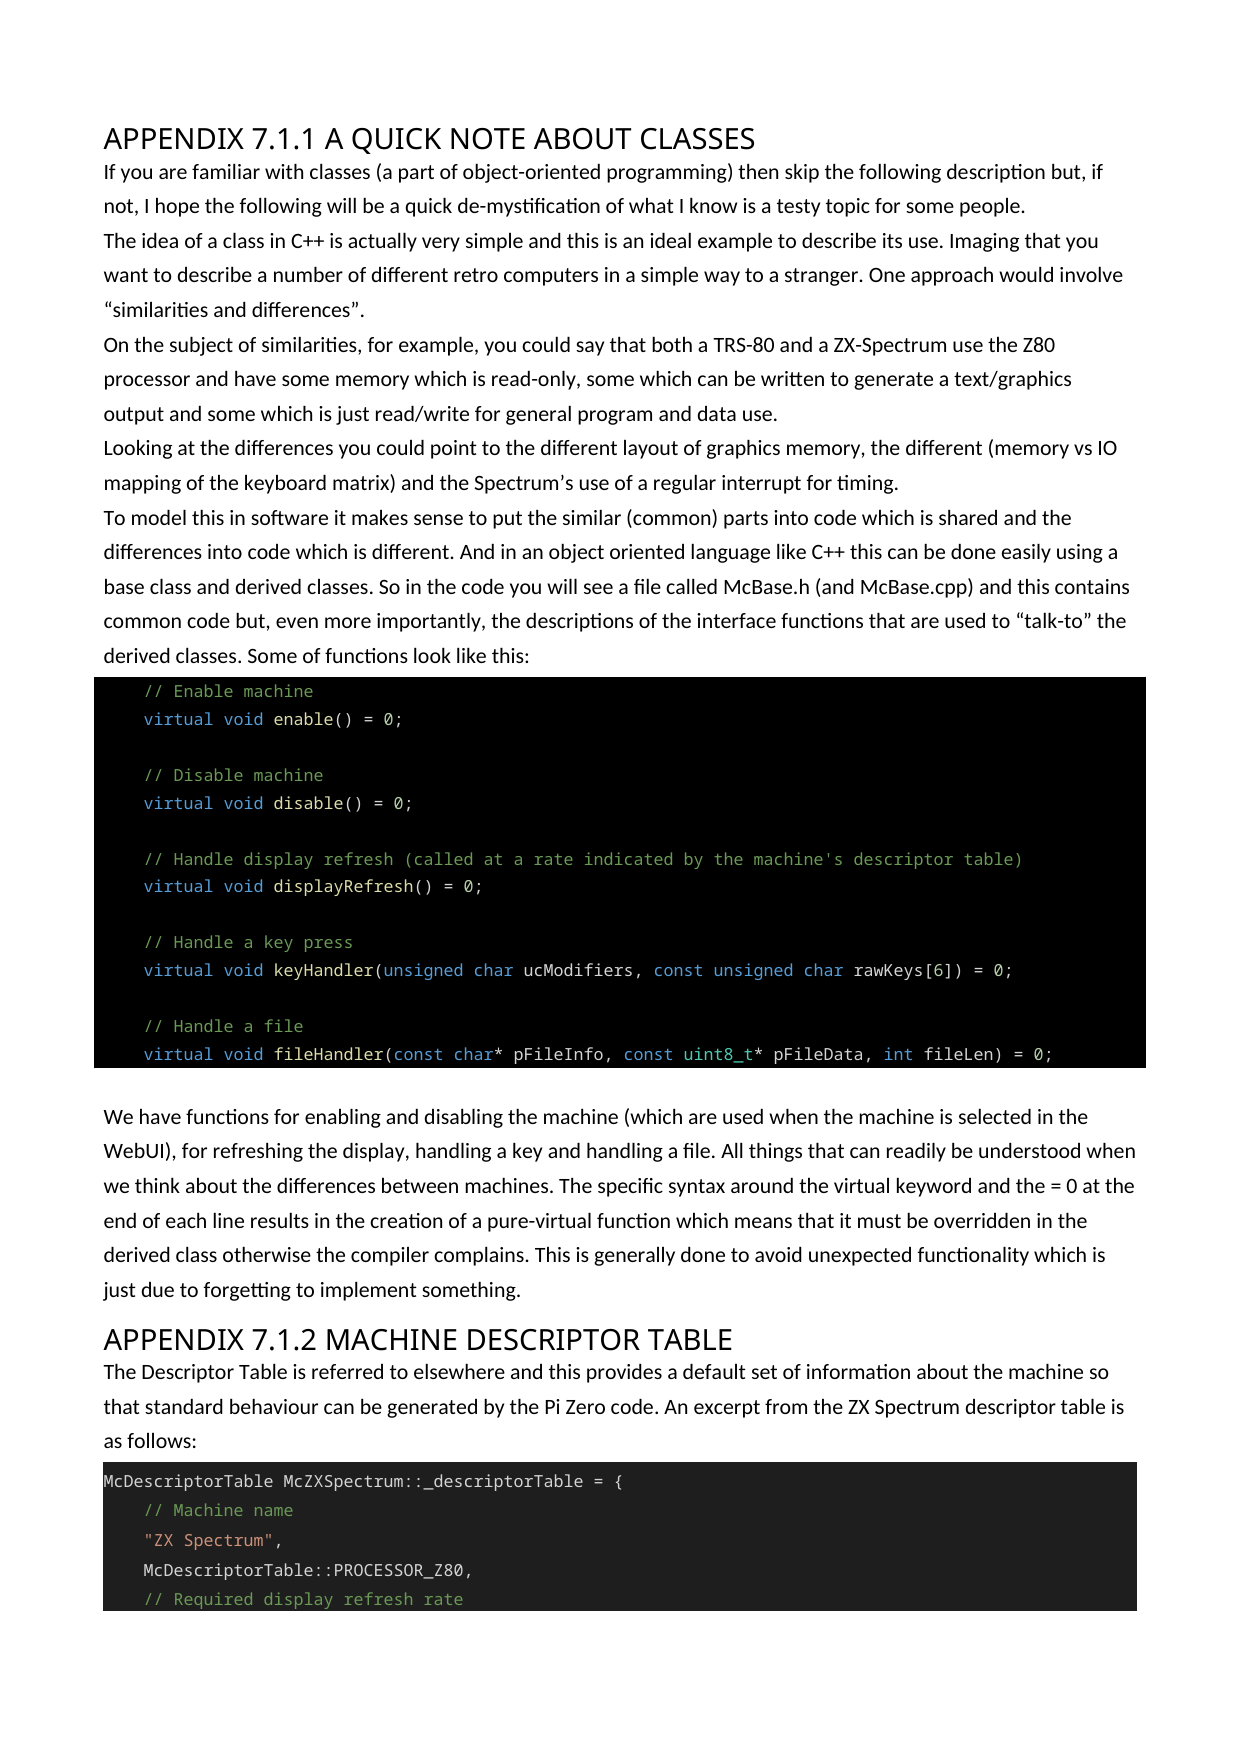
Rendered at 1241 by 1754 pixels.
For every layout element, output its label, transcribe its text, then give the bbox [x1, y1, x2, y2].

text virtual void fileHandler(const char* pFileInfo, const uint8_t* pFileData, int fileLen) = 0; [95, 1041, 1145, 1067]
text virtual void displayRefresh() = 0; [95, 873, 1145, 900]
text // Handle a file [95, 1013, 1145, 1039]
text // Disable machine [95, 761, 1145, 788]
text // Required display refresh rate [103, 1581, 1137, 1611]
text virtual void disable() = 0; [95, 789, 1145, 816]
text virtual void enable() = 0; [95, 706, 1145, 732]
text We have functions for enabling and disabling the machine (which are used when the machine is selected in the WebUI), for refreshing the display, handling a key and handling a file. All things that can readily be understood when we think about the differences between machines. The specific syntax around the virtual keyword and the = 0 at the end of each line results in the creation of a pure-virtual function which means that it must be overridden in the derived class otherwise the compiler complains. This is generally done to avoid unexpected functionality which is just due to forgetting to implement something. [103, 1103, 1137, 1303]
subtitle Appendix 7.1.1 A Quick Note about Classes [103, 118, 1137, 158]
text McDescriptorTable McZXSpectrum::_descriptorTable = { [103, 1462, 1137, 1492]
text // Handle a key press [95, 929, 1145, 956]
subtitle Appendix 7.1.2 Machine Descriptor Table [103, 1319, 1137, 1358]
text // Machine name [103, 1492, 1137, 1522]
text If you are familiar with classes (a part of object-oriented programming) then skip the following description but, if not, I hope the following will be a quick de-mystification of what I know is a testy topic for some people. [103, 158, 1137, 219]
text Looking at the differences you could point to the different layout of graphics memory, the different (memory vs IO mapping of the keyboard matrix) and the Spectrum’s use of a regular interrupt for timing. [103, 434, 1137, 496]
text To model this in software it makes sense to put the similar (common) parts into code which is shared and the differences into code which is different. And in an object oriented language like C++ this can be done easily using a base class and derived classes. So in the code you will see a file called McBase.h (and McBase.cpp) and this contains common code but, even more importantly, the descriptions of the interface functions that are used to “talk-to” the derived classes. Some of functions look like this: [103, 504, 1137, 669]
text "ZX Spectrum", [103, 1522, 1137, 1551]
text The Descriptor Table is referred to elsewhere and this provides a default set of information about the machine so that standard behaviour can be generated by the Pi Zero code. An excerpt from the ZX Spectrum descriptor table is as follows: [103, 1358, 1137, 1454]
text On the subject of similarities, for example, you could say that both a TRS-80 and a ZX-Spectrum use the Z80 processor and have some memory which is read-only, some which can be written to generate a text/graphics output and some which is just read/write for general program and data use. [103, 331, 1137, 427]
text McDescriptorTable::PROCESSOR_Z80, [103, 1551, 1137, 1581]
text // Enable machine [95, 678, 1145, 704]
text The idea of a class in C++ is actually very simple and this is an ideal example to describe its use. Imaging that you want to describe a number of different retro computers in a simple way to a stranger. One approach would involve “similarities and differences”. [103, 227, 1137, 323]
text // Handle display refresh (called at a rate indicated by the machine's descriptor table) [95, 845, 1145, 872]
text virtual void keyHandler(unsigned char ucModifiers, const unsigned char rawKeys[6]) = 0; [95, 957, 1145, 984]
